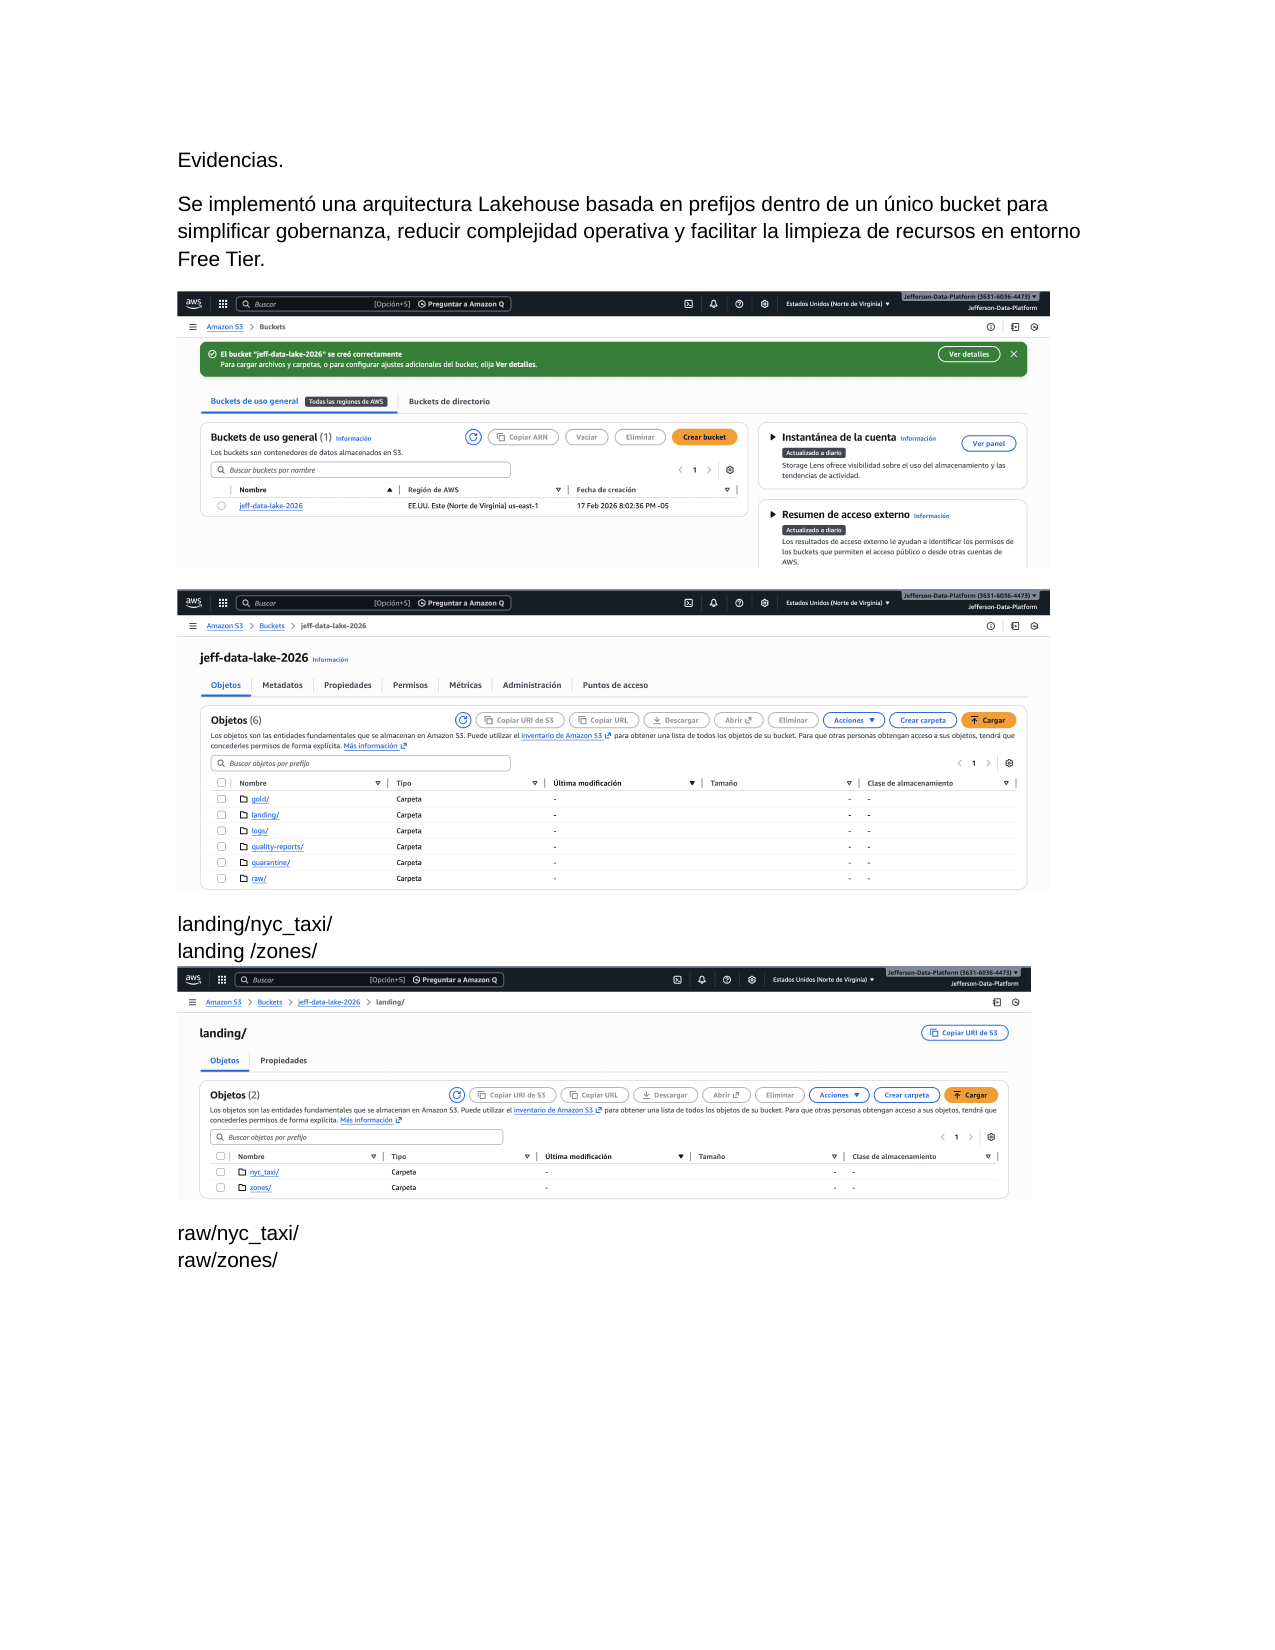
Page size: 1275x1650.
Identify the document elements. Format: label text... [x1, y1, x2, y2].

picture [177, 291, 1050, 568]
text Evidencias. [177, 148, 1098, 172]
picture [177, 589, 1050, 891]
text raw/nyc_taxi/ [177, 1221, 1098, 1245]
text Se implementó una arquitectura Lakehouse basada en prefijos dentro de un único bucket para simplificar gobernanza, reducir complejidad operativa y facilitar la limpieza de recursos en entorno Free Tier. [177, 192, 1098, 271]
text landing/nyc_taxi/ [177, 911, 1098, 935]
text raw/zones/ [177, 1248, 1098, 1272]
picture [177, 966, 1031, 1200]
text landing /zones/ [177, 939, 1098, 963]
